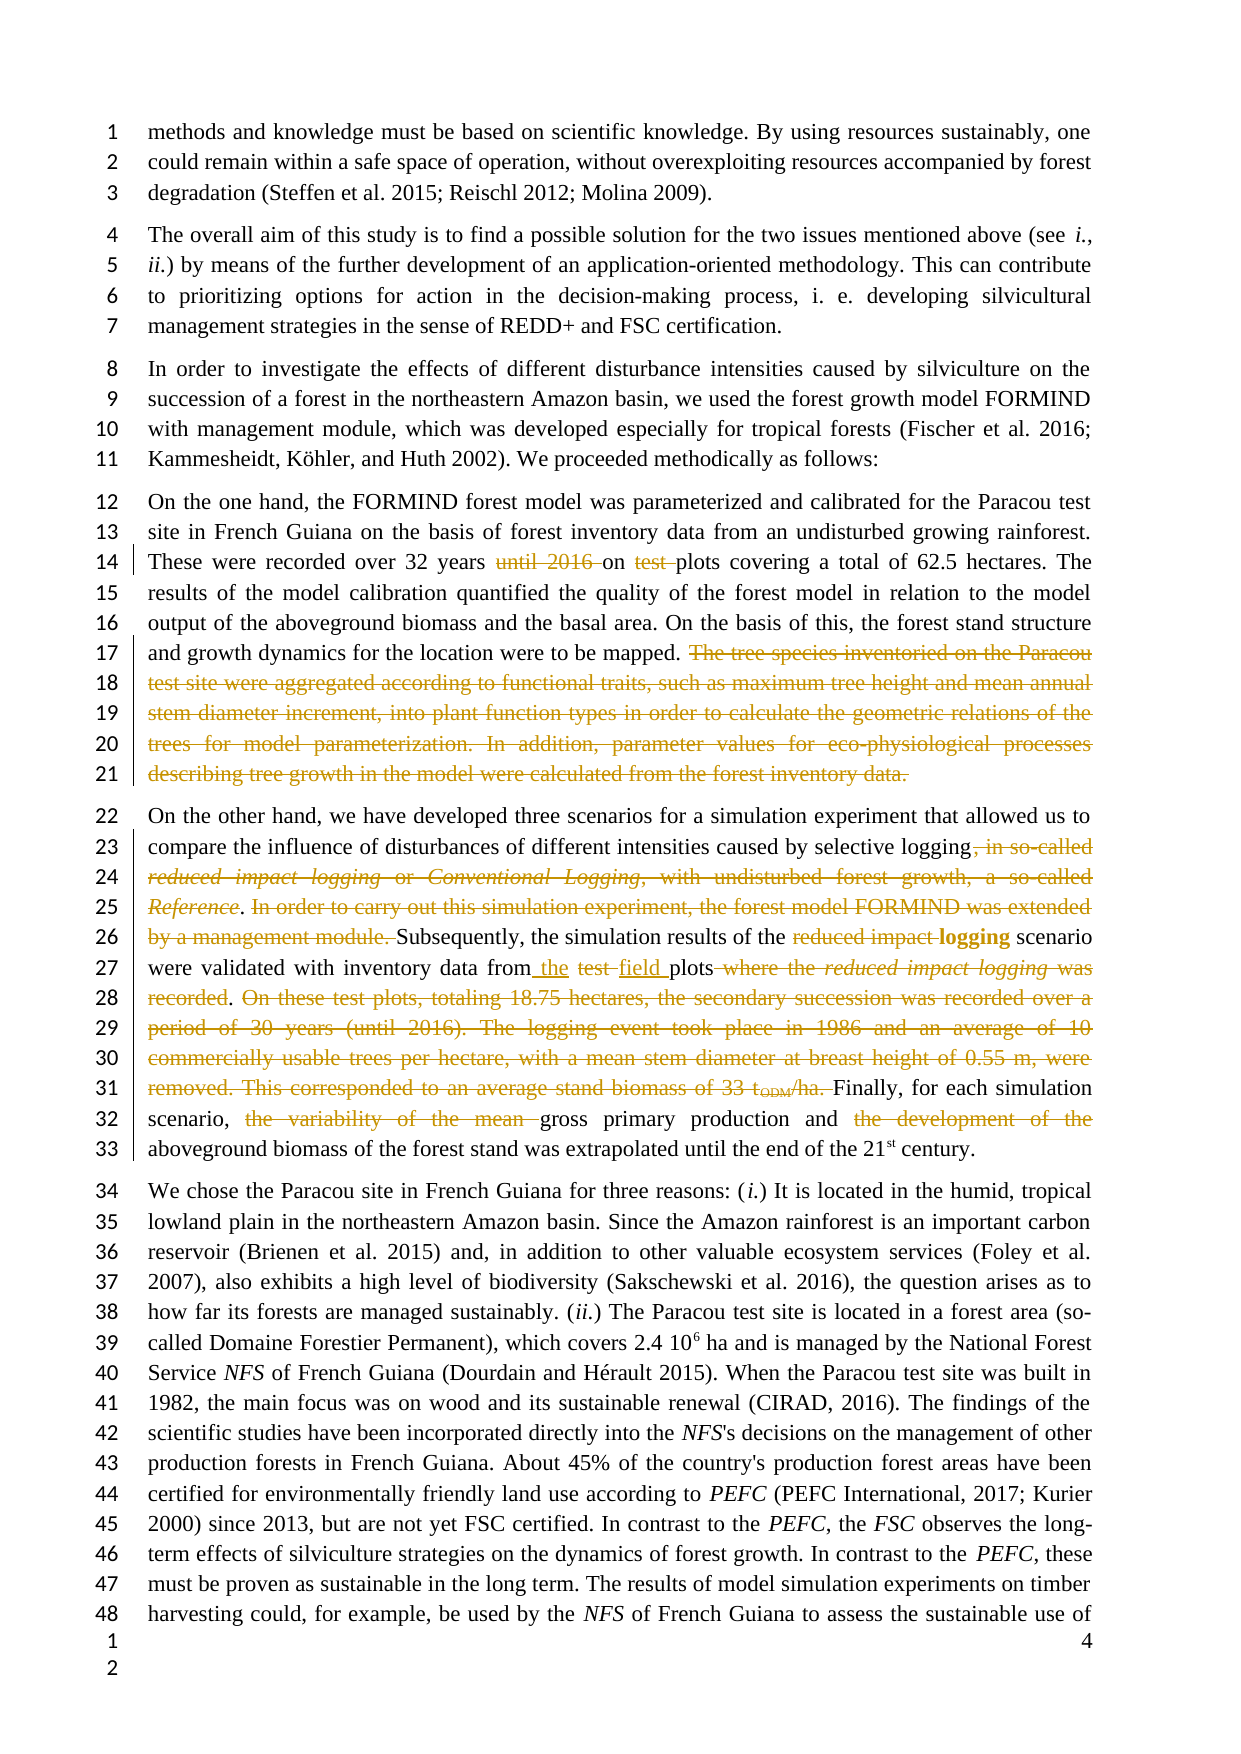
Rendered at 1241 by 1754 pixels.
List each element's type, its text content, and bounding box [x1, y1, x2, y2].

text On the other hand, we have developed three scenarios for a simulation experiment that allowed us to compare the influence of disturbances of different intensities caused by selective logging. Subsequently, the simulation results of the logging scenario were validated with inventory data from plots. Finally, for each simulation scenario, gross primary production and aboveground biomass of the forest stand was extrapolated until the end of the 21st century. [148, 879, 1093, 1028]
text In order to investigate the effects of different disturbance intensities caused by silviculture on the succession of a forest in the northeastern Amazon basin, we used the forest growth model FORMIND with management module, which was developed especially for tropical forests (Fischer et al. 2016; Kammesheidt, Köhler, and Huth 2002). We proceeded methodically as follows: [148, 354, 1093, 472]
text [148, 118, 1093, 205]
text On the one hand, the FORMIND forest model was parameterized and calibrated for the Paracou test site in French Guiana on the basis of forest inventory data from an undisturbed growing rainforest. These were recorded over 32 years on plots covering a total of 62.5 hectares. The results of the model calibration quantified the quality of the forest model in relation to the model output of the aboveground biomass and the basal area. On the basis of this, the forest stand structure and growth dynamics for the location were to be mapped. [148, 488, 1093, 684]
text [148, 1177, 1093, 1627]
text The overall aim of this study is to find a possible solution for the two issues mentioned above (see i., ii.) by means of the further development of an application-oriented methodology. This can contribute to prioritizing options for action in the decision-making process, i. e. developing silvicultural management strategies in the sense of REDD+ and FSC certification. [148, 221, 1093, 338]
text On the one hand, the FORMIND forest model was parameterized and calibrated for the Paracou test site in French Guiana on the basis of forest inventory data from an undisturbed growing rainforest. These were recorded over 32 years on plots covering a total of 62.5 hectares. The results of the model calibration quantified the quality of the forest model in relation to the model output of the aboveground biomass and the basal area. On the basis of this, the forest stand structure and growth dynamics for the location were to be mapped. [148, 745, 1093, 786]
text On the other hand, we have developed three scenarios for a simulation experiment that allowed us to compare the influence of disturbances of different intensities caused by selective logging. Subsequently, the simulation results of the logging scenario were validated with inventory data from plots. Finally, for each simulation scenario, gross primary production and aboveground biomass of the forest stand was extrapolated until the end of the 21st century. [148, 802, 1093, 877]
text On the other hand, we have developed three scenarios for a simulation experiment that allowed us to compare the influence of disturbances of different intensities caused by selective logging. Subsequently, the simulation results of the logging scenario were validated with inventory data from plots. Finally, for each simulation scenario, gross primary production and aboveground biomass of the forest stand was extrapolated until the end of the 21st century. [148, 1030, 1093, 1161]
